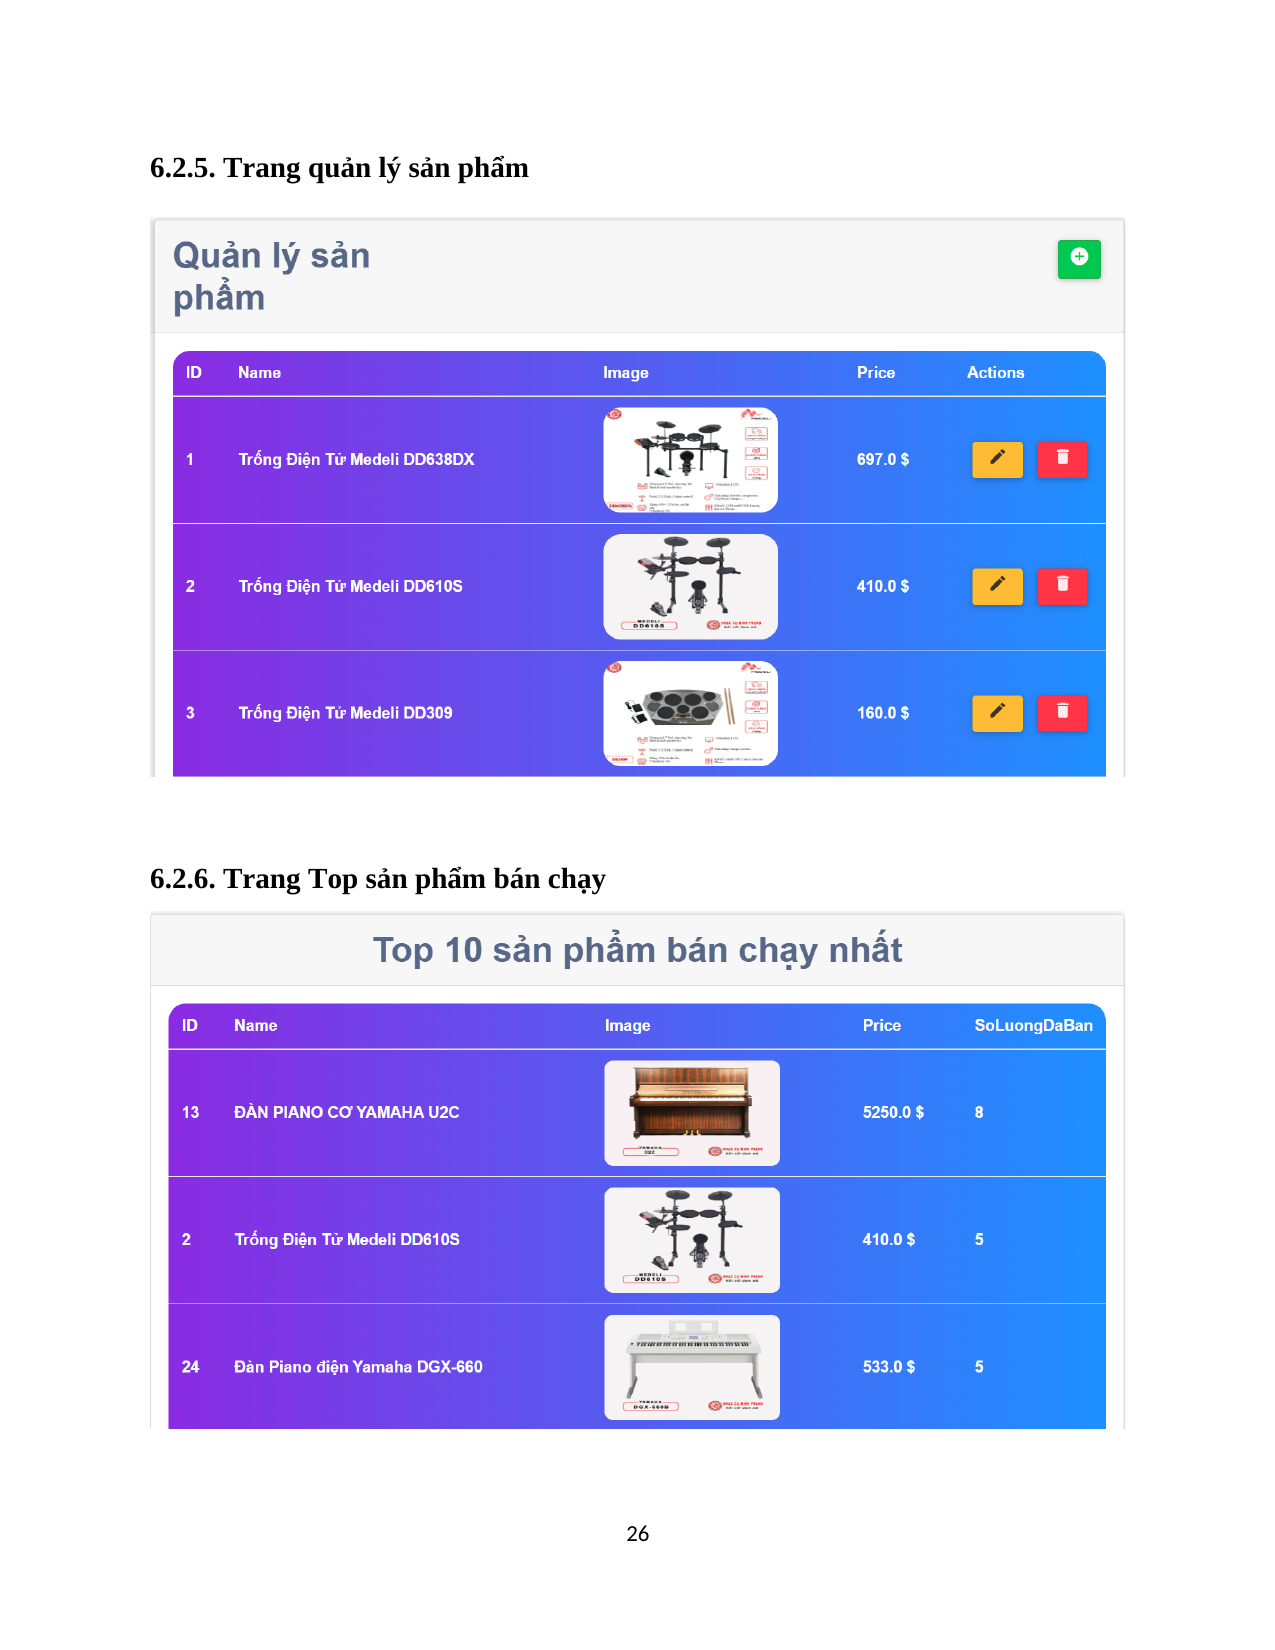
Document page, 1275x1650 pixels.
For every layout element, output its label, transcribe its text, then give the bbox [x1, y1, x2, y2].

subtitle 6.2.5. Trang quản lý sản phẩm [150, 150, 1125, 183]
picture [150, 217, 1125, 777]
picture [150, 911, 1125, 1429]
subtitle 6.2.6. Trang Top sản phẩm bán chạy [150, 861, 1125, 894]
